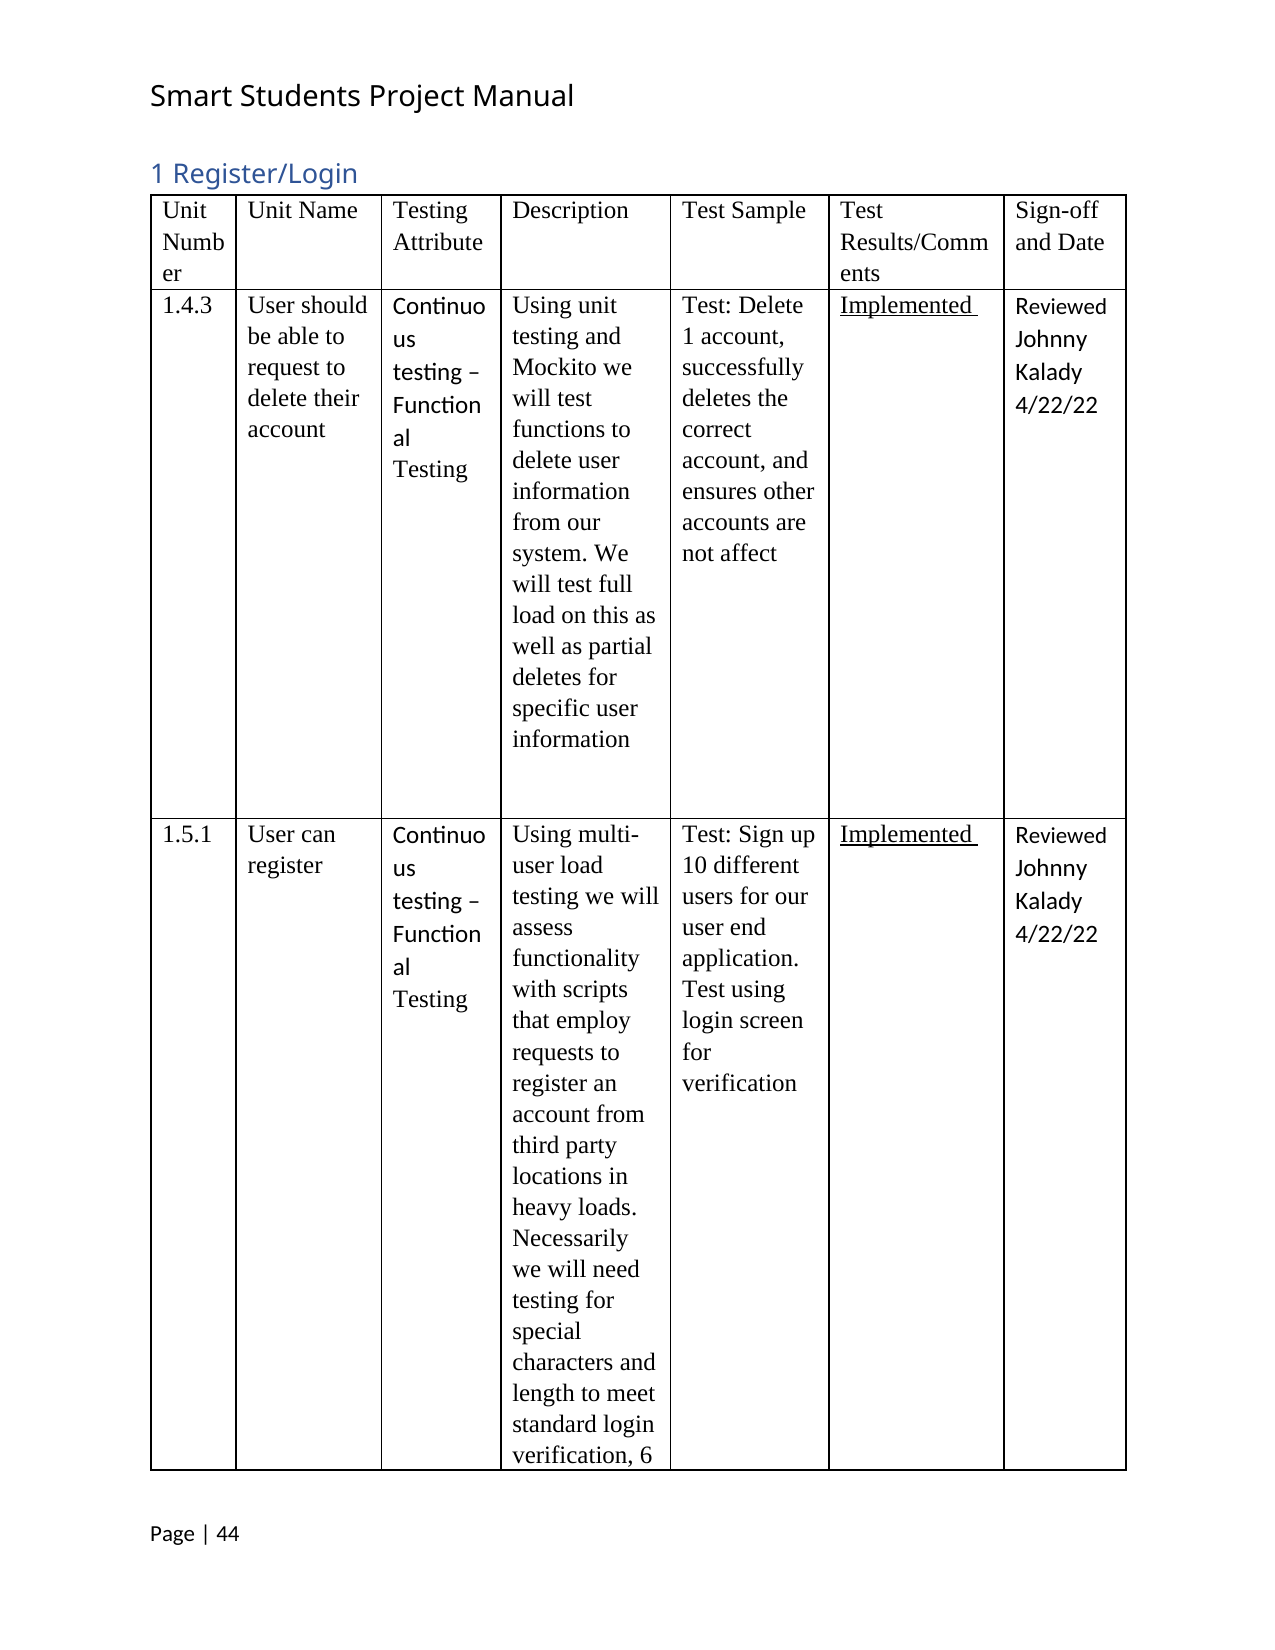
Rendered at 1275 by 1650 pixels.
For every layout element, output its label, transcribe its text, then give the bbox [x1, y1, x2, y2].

table_header Unit Number [152, 196, 235, 288]
table_cell User should be able to request to delete their account [237, 290, 381, 818]
table_header Sign-off and Date [1005, 196, 1125, 288]
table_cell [1005, 819, 1125, 1469]
table_header Unit Name [237, 196, 381, 288]
table_header Testing Attribute [382, 196, 500, 288]
table_cell Implemented [830, 819, 1003, 1469]
table_cell 1.4.3 [152, 290, 235, 818]
table_cell Reviewed Johnny Kalady 4/22/22 [1005, 290, 1125, 818]
table_cell User can register [237, 819, 381, 1469]
table_cell Using unit testing and Mockito we will test functions to delete user information from our system. We will test full load on this as well as partial deletes for specific user information [502, 290, 670, 818]
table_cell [382, 819, 500, 1469]
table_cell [502, 819, 670, 1469]
table_header Description [502, 196, 670, 288]
table_header Test Sample [671, 196, 828, 288]
subtitle 1 Register/Login [150, 154, 1125, 191]
table_cell Test: Delete 1 account, successfully deletes the correct account, and ensures other accounts are not affect [671, 290, 828, 818]
table_header Test Results/Comments [830, 196, 1003, 288]
table_cell Implemented [830, 290, 1003, 818]
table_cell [671, 819, 828, 1469]
table_cell Continuous testing – Functional Testing [382, 290, 500, 818]
table_cell 1.5.1 [152, 819, 235, 1469]
